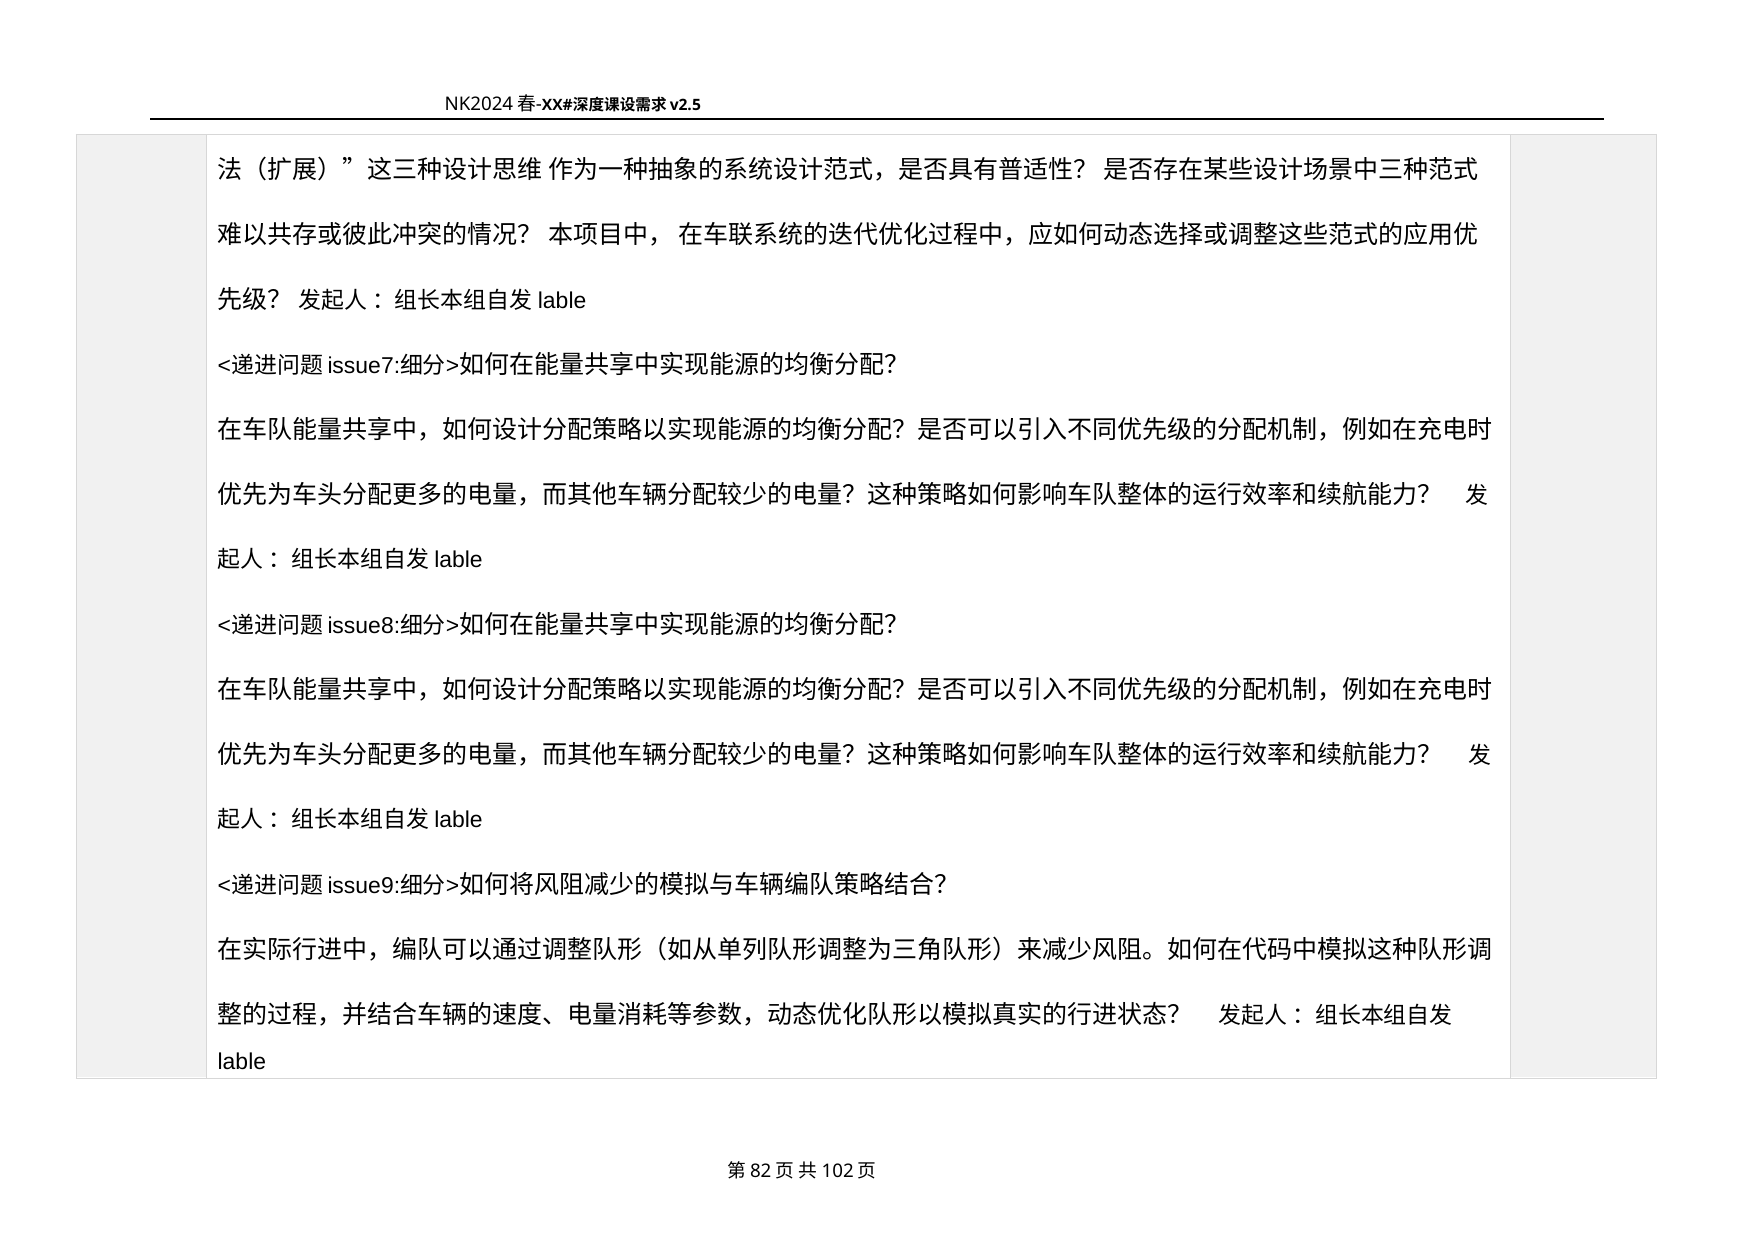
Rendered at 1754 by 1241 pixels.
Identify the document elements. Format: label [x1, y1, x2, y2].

table_cell [1511, 135, 1656, 1077]
table_cell [207, 135, 1510, 1077]
table_cell [77, 135, 206, 1077]
